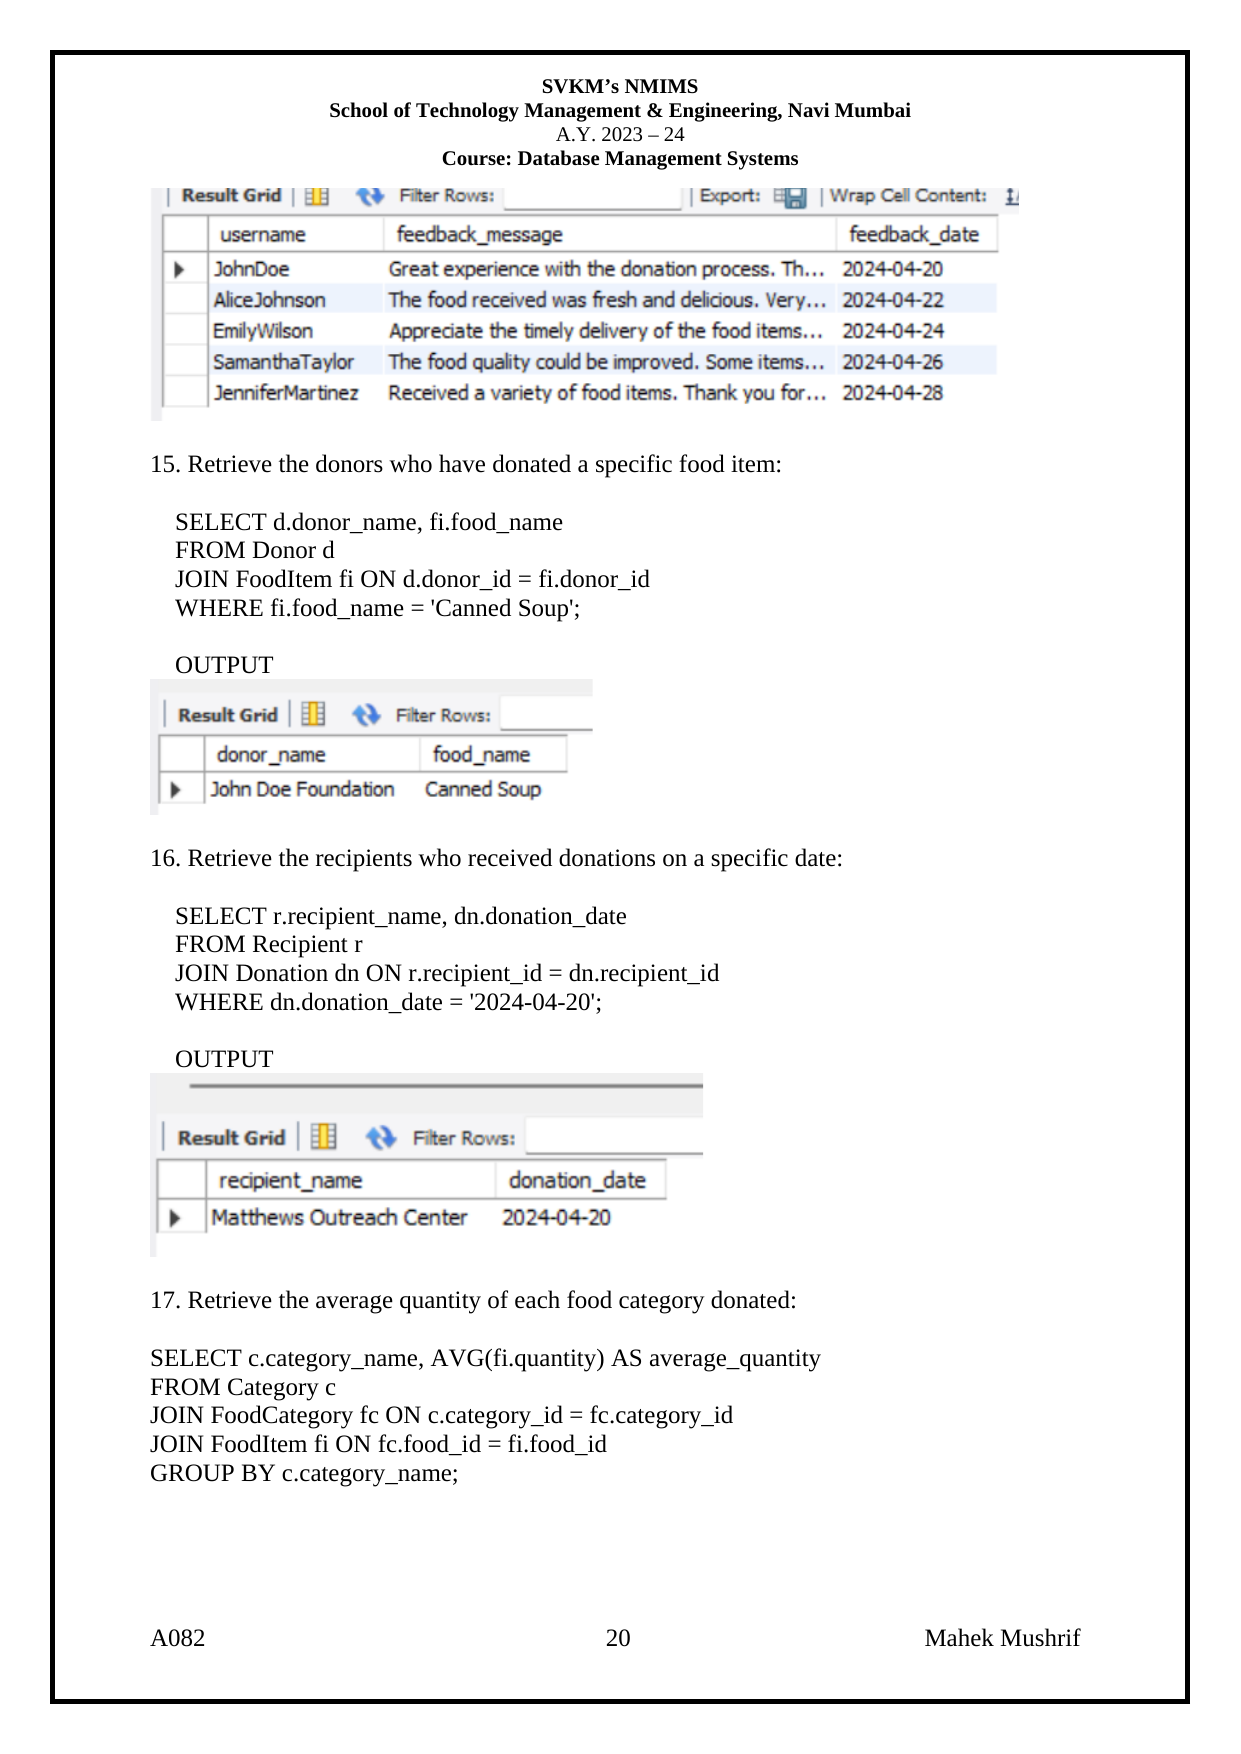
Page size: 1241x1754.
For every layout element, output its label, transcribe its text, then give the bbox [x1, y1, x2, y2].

picture [150, 679, 593, 815]
text OUTPUT [150, 1044, 1090, 1073]
text JOIN FoodItem fi ON fc.food_id = fi.food_id [150, 1429, 1090, 1458]
picture [150, 188, 1019, 421]
text FROM Category c [150, 1372, 1090, 1400]
text 17. Retrieve the average quantity of each food category donated: [150, 1285, 1090, 1314]
text GROUP BY c.category_name; [150, 1458, 1090, 1487]
text SELECT c.category_name, AVG(fi.quantity) AS average_quantity [150, 1343, 1090, 1372]
text SELECT d.donor_name, fi.food_name [150, 507, 1090, 536]
text WHERE dn.donation_date = '2024-04-20'; [150, 987, 1090, 1016]
text SELECT r.recipient_name, dn.donation_date [150, 901, 1090, 929]
text JOIN FoodCategory fc ON c.category_id = fc.category_id [150, 1400, 1090, 1429]
text OUTPUT [150, 651, 1090, 679]
text JOIN FoodItem fi ON d.donor_id = fi.donor_id [150, 564, 1090, 593]
text JOIN Donation dn ON r.recipient_id = dn.recipient_id [150, 958, 1090, 987]
picture [150, 1073, 704, 1257]
text WHERE fi.food_name = 'Canned Soup'; [150, 593, 1090, 622]
text 15. Retrieve the donors who have donated a specific food item: [150, 449, 1090, 478]
text FROM Donor d [150, 536, 1090, 564]
text 16. Retrieve the recipients who received donations on a specific date: [150, 843, 1090, 872]
text FROM Recipient r [150, 929, 1090, 958]
